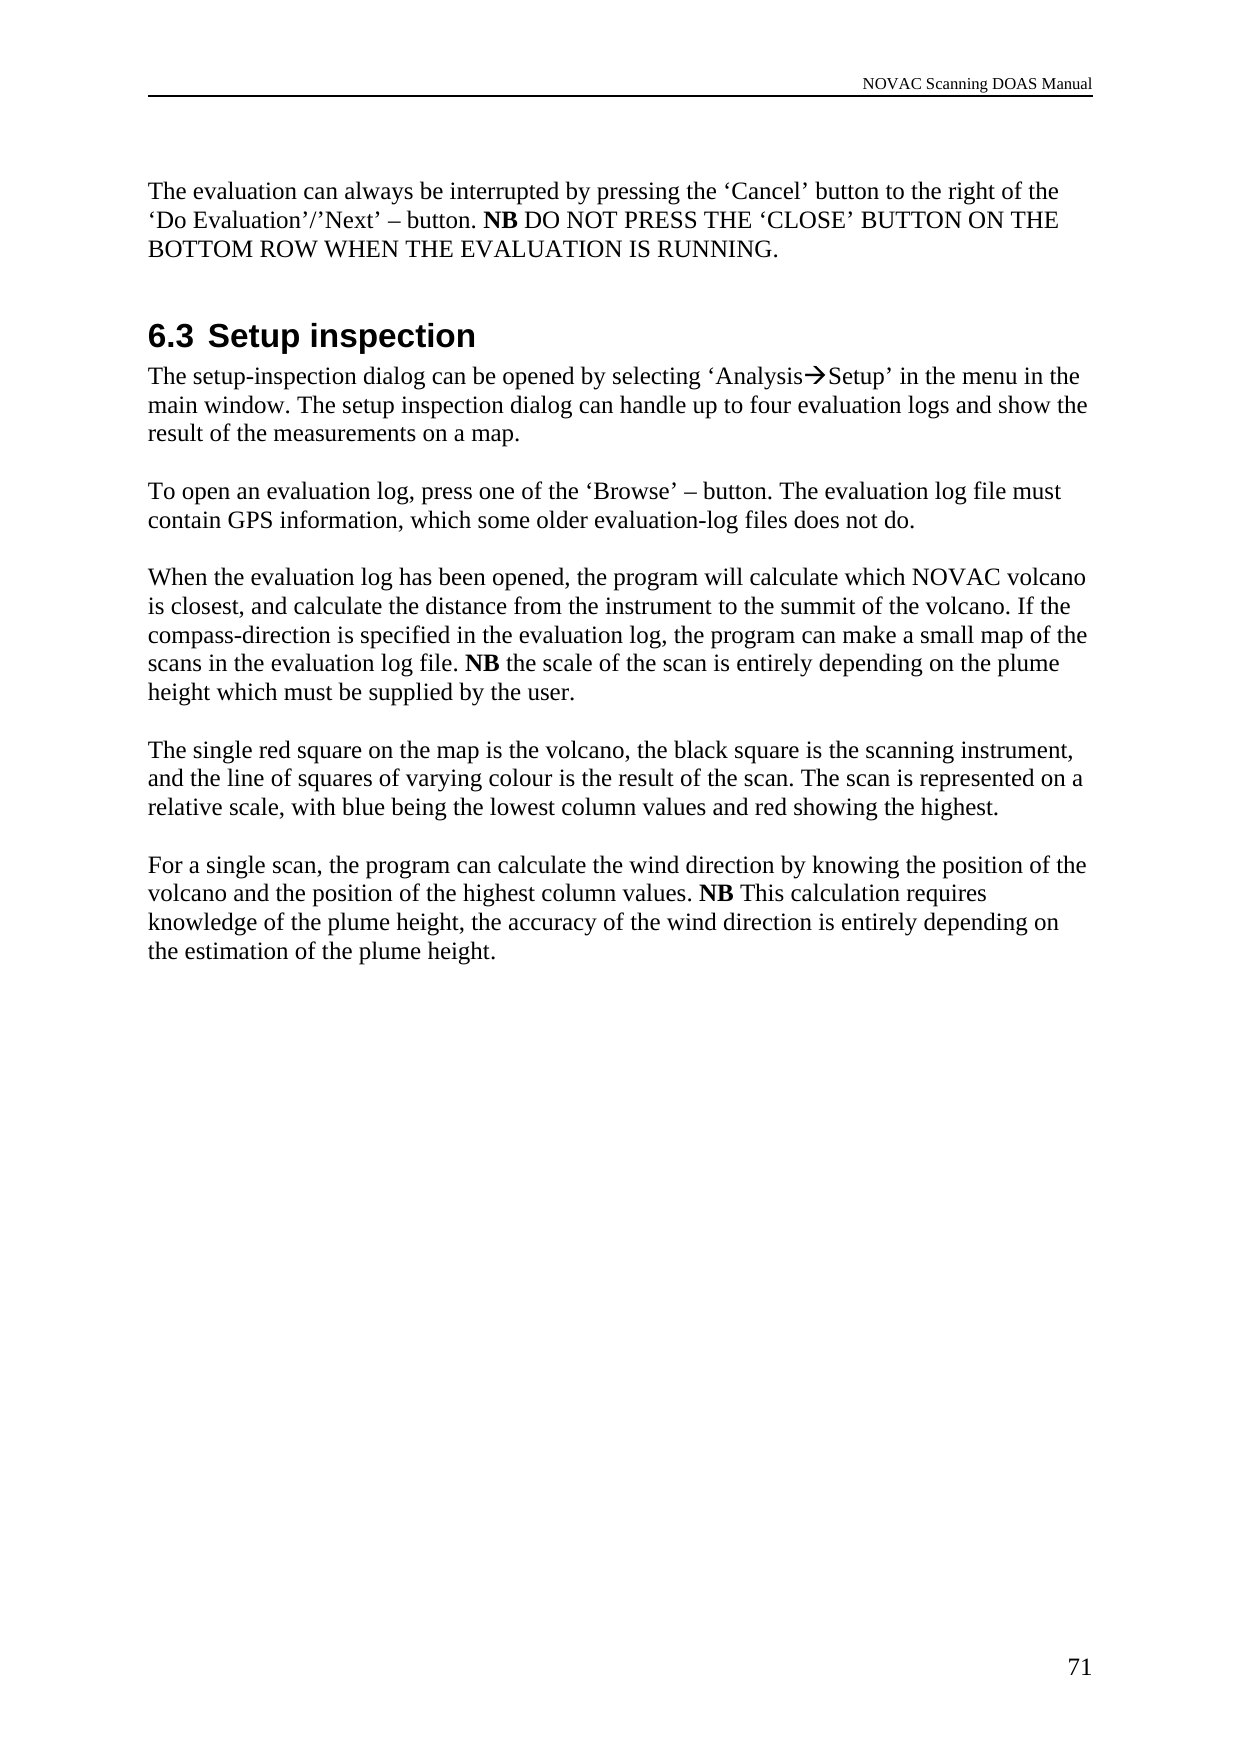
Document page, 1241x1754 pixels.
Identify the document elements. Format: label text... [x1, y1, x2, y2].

text To open an evaluation log, press one of the ‘Browse’ – button. The evaluation log file must contain GPS information, which some older evaluation-log files does not do. [148, 476, 1093, 533]
subtitle Setup inspection [148, 316, 1093, 355]
text The setup-inspection dialog can be opened by selecting ‘AnalysisSetup’ in the menu in the main window. The setup inspection dialog can handle up to four evaluation logs and show the result of the measurements on a map. [148, 361, 1093, 447]
text The evaluation can always be interrupted by pressing the ‘Cancel’ button to the right of the ‘Do Evaluation’/’Next’ – button. NB DO NOT PRESS THE ‘CLOSE’ BUTTON ON THE BOTTOM ROW WHEN THE EVALUATION IS RUNNING. [148, 176, 1093, 263]
text When the evaluation log has been opened, the program will calculate which NOVAC volcano is closest, and calculate the distance from the instrument to the summit of the volcano. If the compass-direction is specified in the evaluation log, the program can make a small map of the scans in the evaluation log file. NB the scale of the scan is entirely depending on the plume height which must be supplied by the user. [148, 562, 1093, 706]
text For a single scan, the program can calculate the wind direction by knowing the position of the volcano and the position of the highest column values. NB This calculation requires knowledge of the plume height, the accuracy of the wind direction is entirely depending on the estimation of the plume height. [148, 850, 1093, 965]
text The single red square on the map is the volcano, the black square is the scanning instrument, and the line of squares of varying colour is the result of the scan. The scan is represented on a relative scale, with blue being the lowest column values and red showing the highest. [148, 735, 1093, 821]
